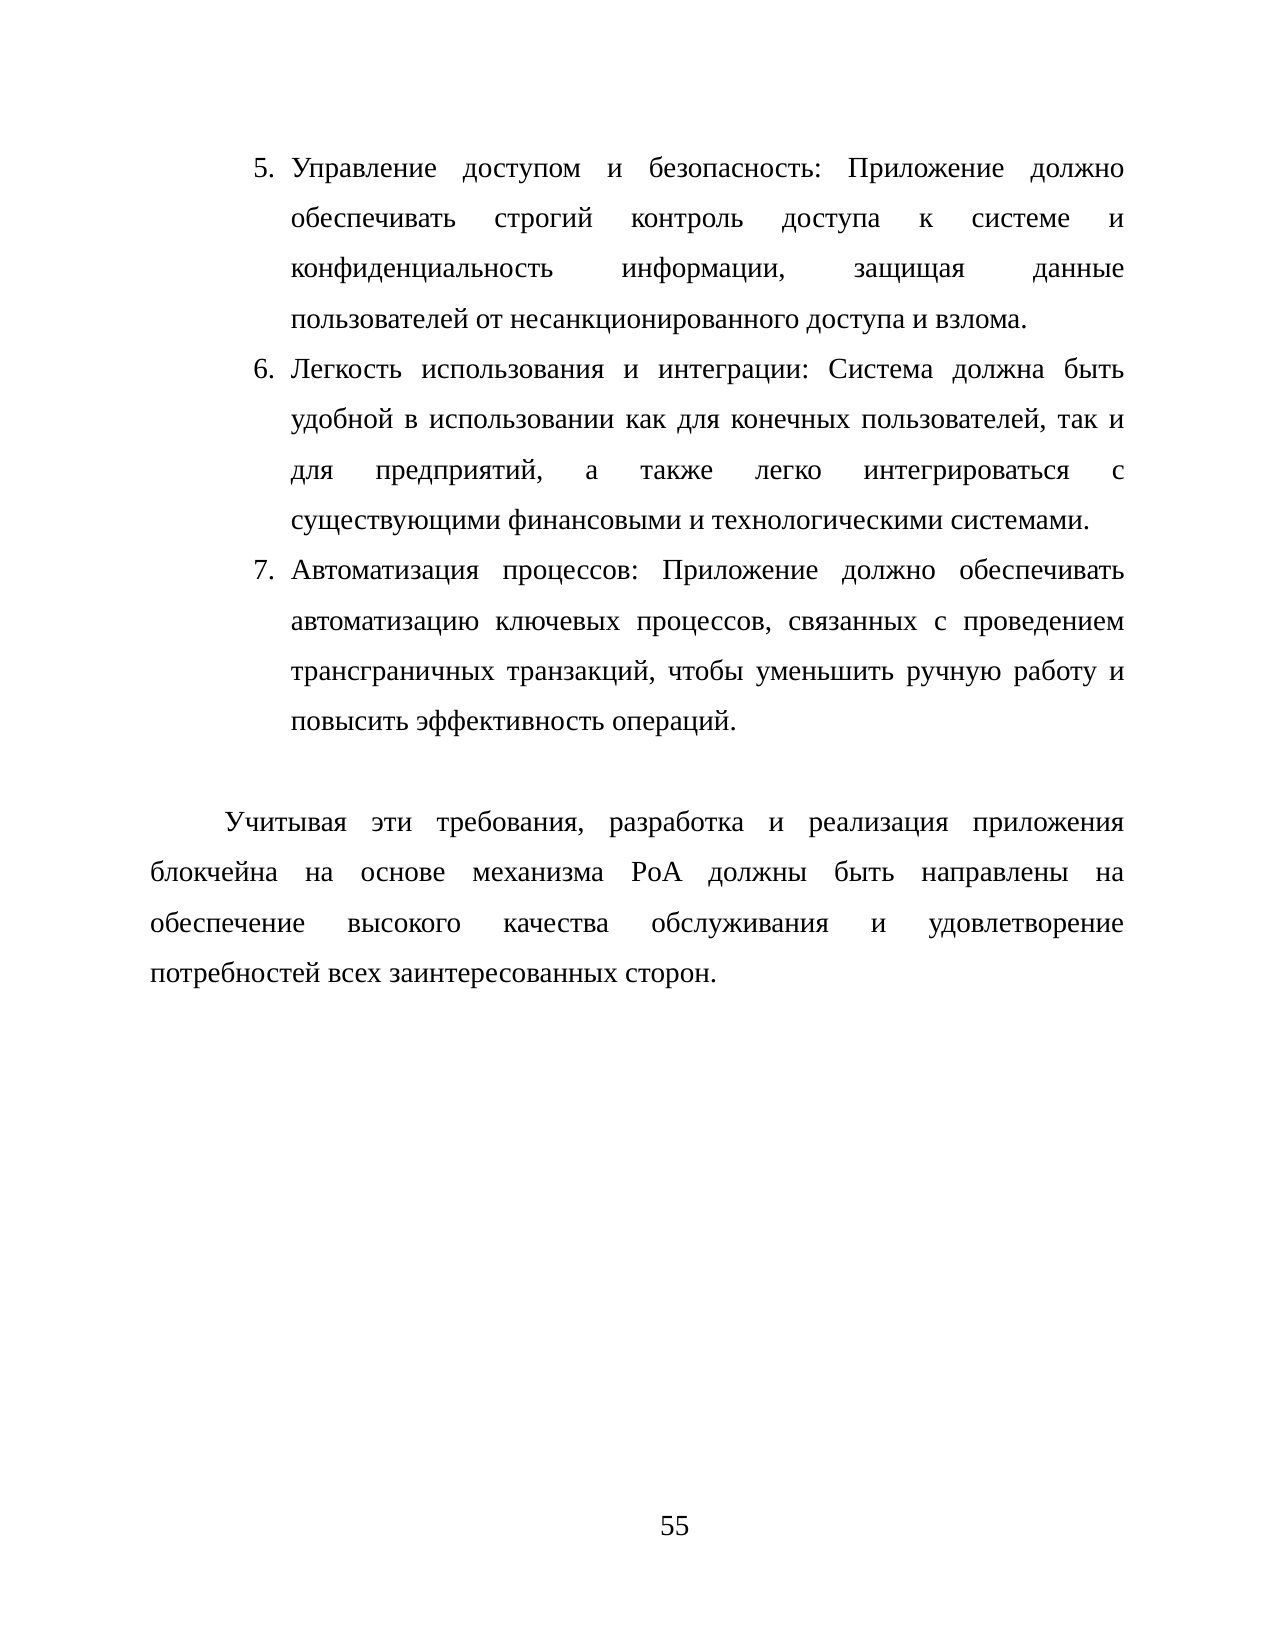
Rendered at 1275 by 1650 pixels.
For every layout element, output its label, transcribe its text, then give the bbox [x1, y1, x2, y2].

text Учитывая эти требования, разработка и реализация приложения блокчейна на основе механизма PoA должны быть направлены на обеспечение высокого качества обслуживания и удовлетворение потребностей всех заинтересованных сторон. [150, 804, 1125, 988]
list Легкость использования и интеграции: Система должна быть удобной в использовании как для конечных пользователей, так и для предприятий, а также легко интегрироваться с существующими финансовыми и технологическими системами. [253, 351, 1125, 536]
list Автоматизация процессов: Приложение должно обеспечивать автоматизацию ключевых процессов, связанных с проведением трансграничных транзакций, чтобы уменьшить ручную работу и повысить эффективность операций. [253, 552, 1125, 737]
list Управление доступом и безопасность: Приложение должно обеспечивать строгий контроль доступа к системе и конфиденциальность информации, защищая данные пользователей от несанкционированного доступа и взлома. [253, 150, 1125, 334]
